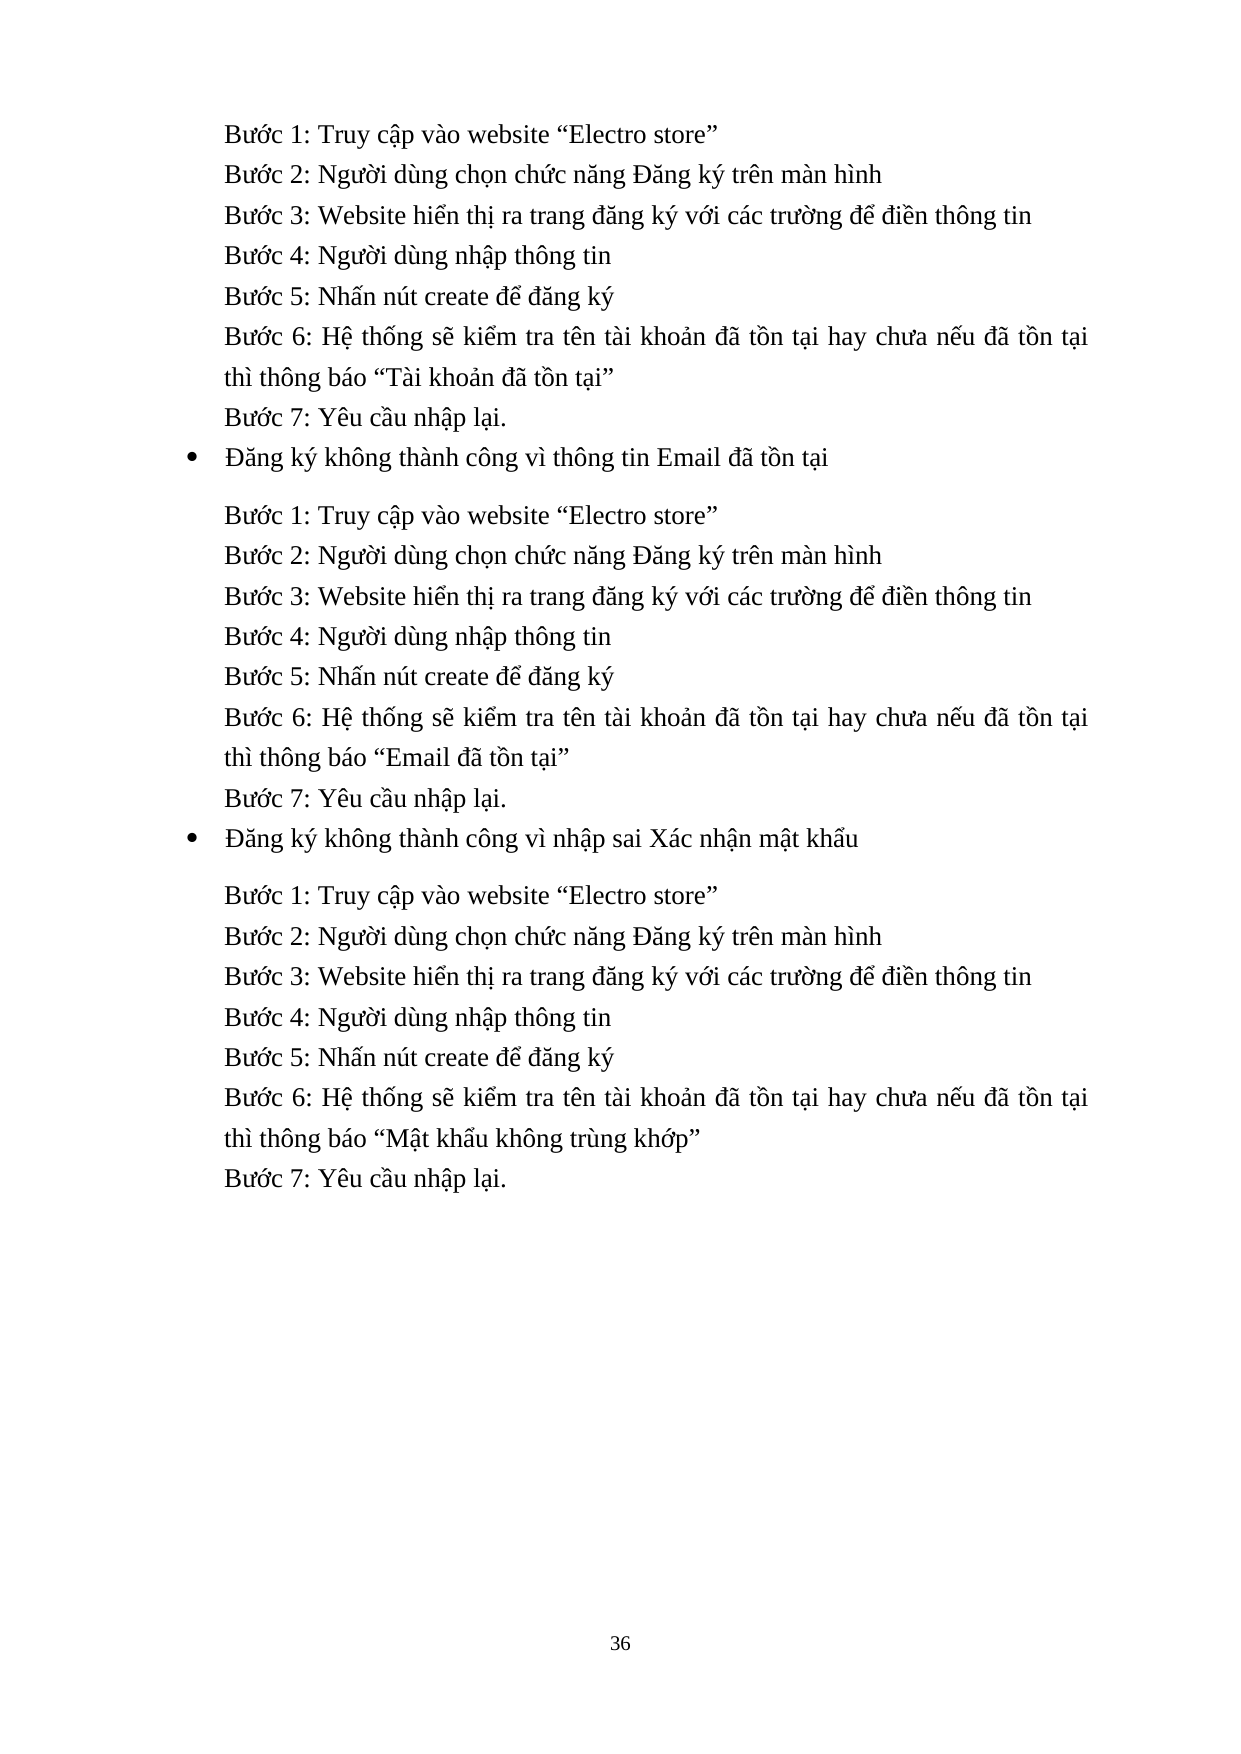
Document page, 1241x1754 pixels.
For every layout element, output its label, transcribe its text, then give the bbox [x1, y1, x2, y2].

text Bước 3: Website hiển thị ra trang đăng ký với các trường để điền thông tin [224, 199, 1090, 230]
text Bước 7: Yêu cầu nhập lại. [224, 401, 1090, 432]
text Bước 7: Yêu cầu nhập lại. [224, 1162, 1090, 1193]
text Bước 1: Truy cập vào website “Electro store” [224, 499, 1090, 530]
text Bước 3: Website hiển thị ra trang đăng ký với các trường để điền thông tin [224, 960, 1090, 991]
text Bước 5: Nhấn nút create để đăng ký [224, 660, 1090, 692]
text Bước 1: Truy cập vào website “Electro store” [224, 118, 1090, 149]
text Bước 3: Website hiển thị ra trang đăng ký với các trường để điền thông tin [224, 579, 1090, 611]
text Bước 6: Hệ thống sẽ kiểm tra tên tài khoản đã tồn tại hay chưa nếu đã tồn tại thì thông báo “Mật khẩu không trùng khớp” [224, 1081, 1090, 1153]
text Bước 4: Người dùng nhập thông tin [224, 1001, 1090, 1032]
text Bước 5: Nhấn nút create để đăng ký [224, 280, 1090, 311]
text Bước 5: Nhấn nút create để đăng ký [224, 1041, 1090, 1072]
text Bước 4: Người dùng nhập thông tin [224, 620, 1090, 651]
text Bước 2: Người dùng chọn chức năng Đăng ký trên màn hình [224, 920, 1090, 951]
text Bước 2: Người dùng chọn chức năng Đăng ký trên màn hình [224, 539, 1090, 570]
text Bước 2: Người dùng chọn chức năng Đăng ký trên màn hình [224, 158, 1090, 190]
text Bước 1: Truy cập vào website “Electro store” [224, 879, 1090, 911]
list Đăng ký không thành công vì thông tin Email đã tồn tại [187, 441, 1090, 473]
text Bước 4: Người dùng nhập thông tin [224, 239, 1090, 271]
list Đăng ký không thành công vì nhập sai Xác nhận mật khẩu [187, 822, 1090, 853]
text Bước 6: Hệ thống sẽ kiểm tra tên tài khoản đã tồn tại hay chưa nếu đã tồn tại thì thông báo “Email đã tồn tại” [224, 701, 1090, 772]
text Bước 6: Hệ thống sẽ kiểm tra tên tài khoản đã tồn tại hay chưa nếu đã tồn tại thì thông báo “Tài khoản đã tồn tại” [224, 320, 1090, 392]
text Bước 7: Yêu cầu nhập lại. [224, 782, 1090, 813]
